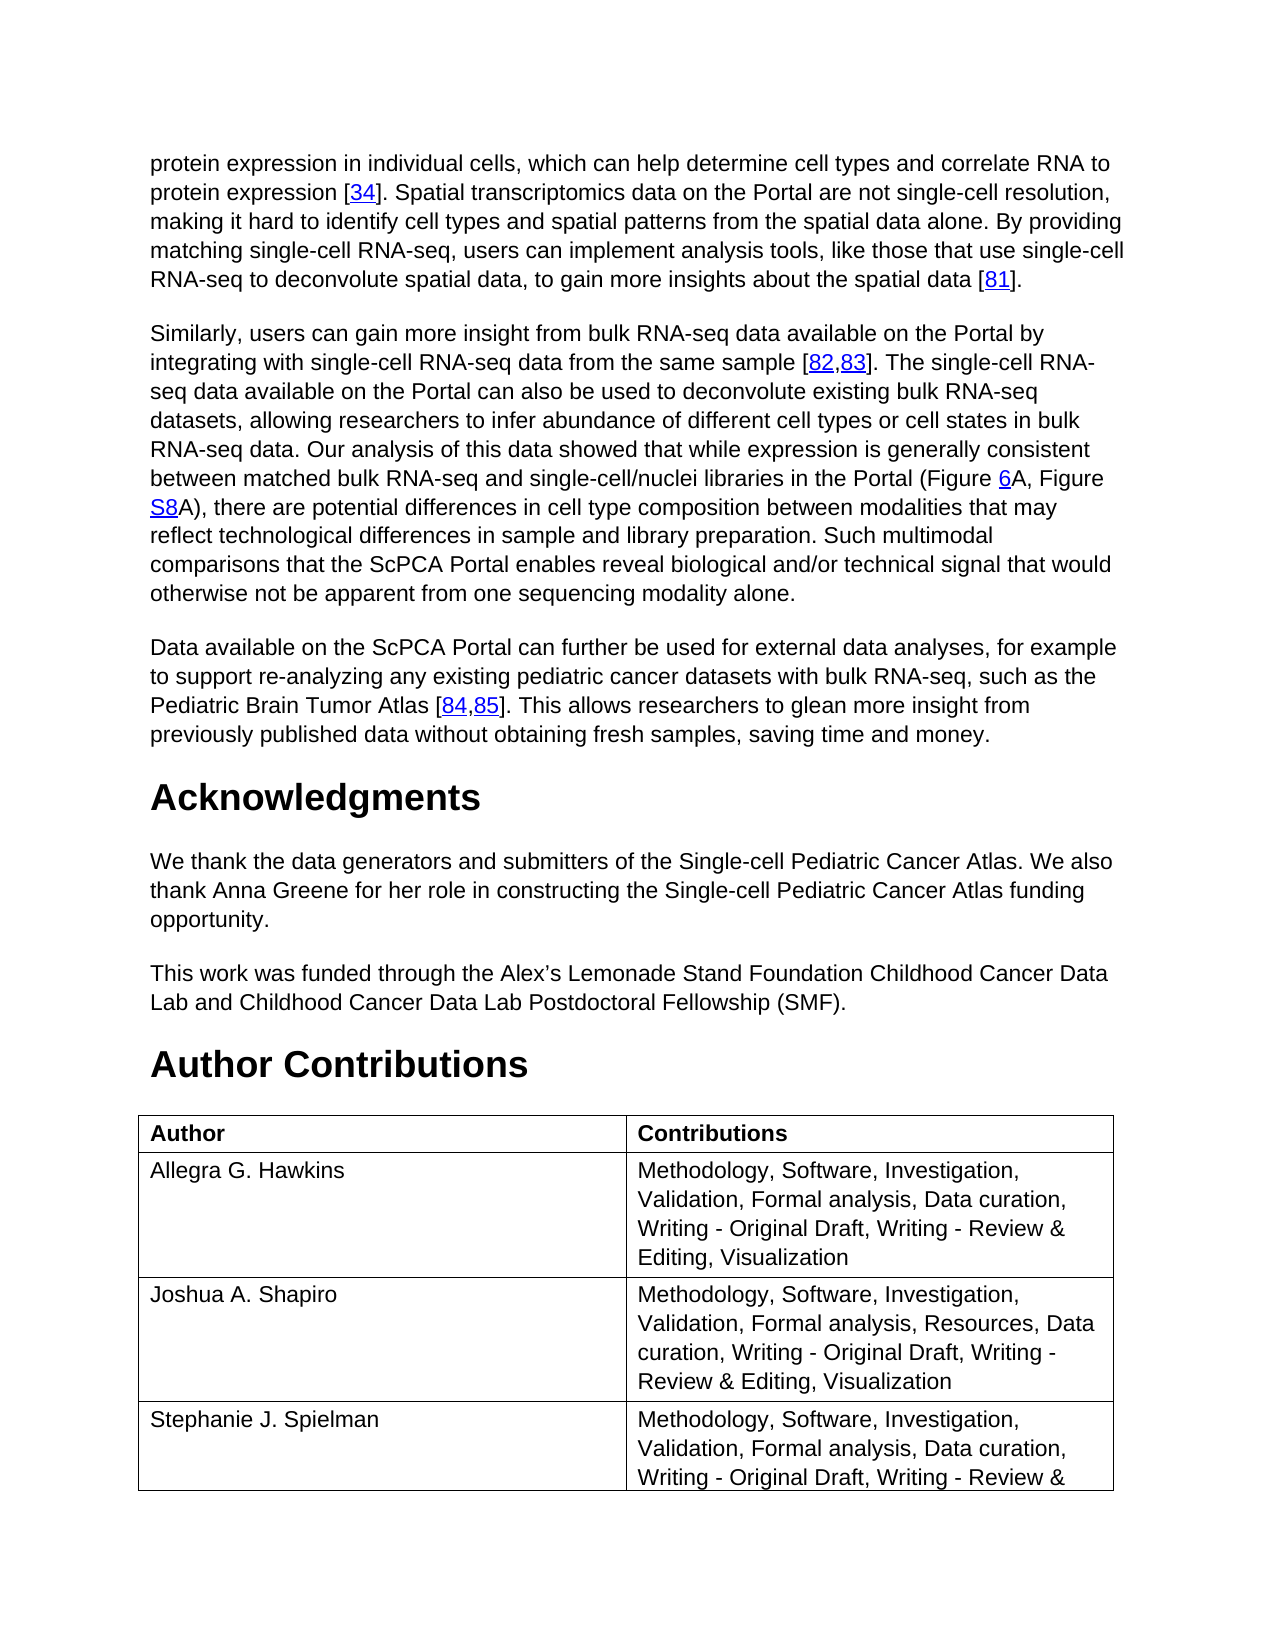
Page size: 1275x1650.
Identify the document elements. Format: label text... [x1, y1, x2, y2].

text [150, 150, 1125, 292]
table_cell Joshua A. Shapiro [139, 1278, 626, 1401]
text This work was funded through the Alex’s Lemonade Stand Foundation Childhood Cancer Data Lab and Childhood Cancer Data Lab Postdoctoral Fellowship (SMF). [150, 959, 1125, 1015]
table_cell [627, 1402, 1113, 1490]
table_cell Methodology, Software, Investigation, Validation, Formal analysis, Data curation, Writing - Original Draft, Writing - Review & Editing, Visualization [627, 1153, 1113, 1277]
table_header Author [139, 1116, 626, 1152]
text Similarly, users can gain more insight from bulk RNA-seq data available on the Portal by integrating with single-cell RNA-seq data from the same sample [82,83]. The single-cell RNA-seq data available on the Portal can also be used to deconvolute existing bulk RNA-seq datasets, allowing researchers to infer abundance of different cell types or cell states in bulk RNA-seq data. Our analysis of this data showed that while expression is generally consistent between matched bulk RNA-seq and single-cell/nuclei libraries in the Portal (Figure 6A, Figure S8A), there are potential differences in cell type composition between modalities that may reflect technological differences in sample and library preparation. Such multimodal comparisons that the ScPCA Portal enables reveal biological and/or technical signal that would otherwise not be apparent from one sequencing modality alone. [150, 320, 1125, 607]
subtitle Acknowledgments [150, 775, 1125, 818]
text We thank the data generators and submitters of the Single-cell Pediatric Cancer Atlas. We also thank Anna Greene for her role in constructing the Single-cell Pediatric Cancer Atlas funding opportunity. [150, 848, 1125, 932]
table_cell Allegra G. Hawkins [139, 1153, 626, 1277]
table_header Contributions [627, 1116, 1113, 1152]
text Data available on the ScPCA Portal can further be used for external data analyses, for example to support re-analyzing any existing pediatric cancer datasets with bulk RNA-seq, such as the Pediatric Brain Tumor Atlas [84,85]. This allows researchers to glean more insight from previously published data without obtaining fresh samples, saving time and money. [150, 634, 1125, 748]
table_cell Stephanie J. Spielman [139, 1402, 626, 1490]
subtitle Author Contributions [150, 1042, 1125, 1086]
table_cell Methodology, Software, Investigation, Validation, Formal analysis, Resources, Data curation, Writing - Original Draft, Writing - Review & Editing, Visualization [627, 1278, 1113, 1401]
